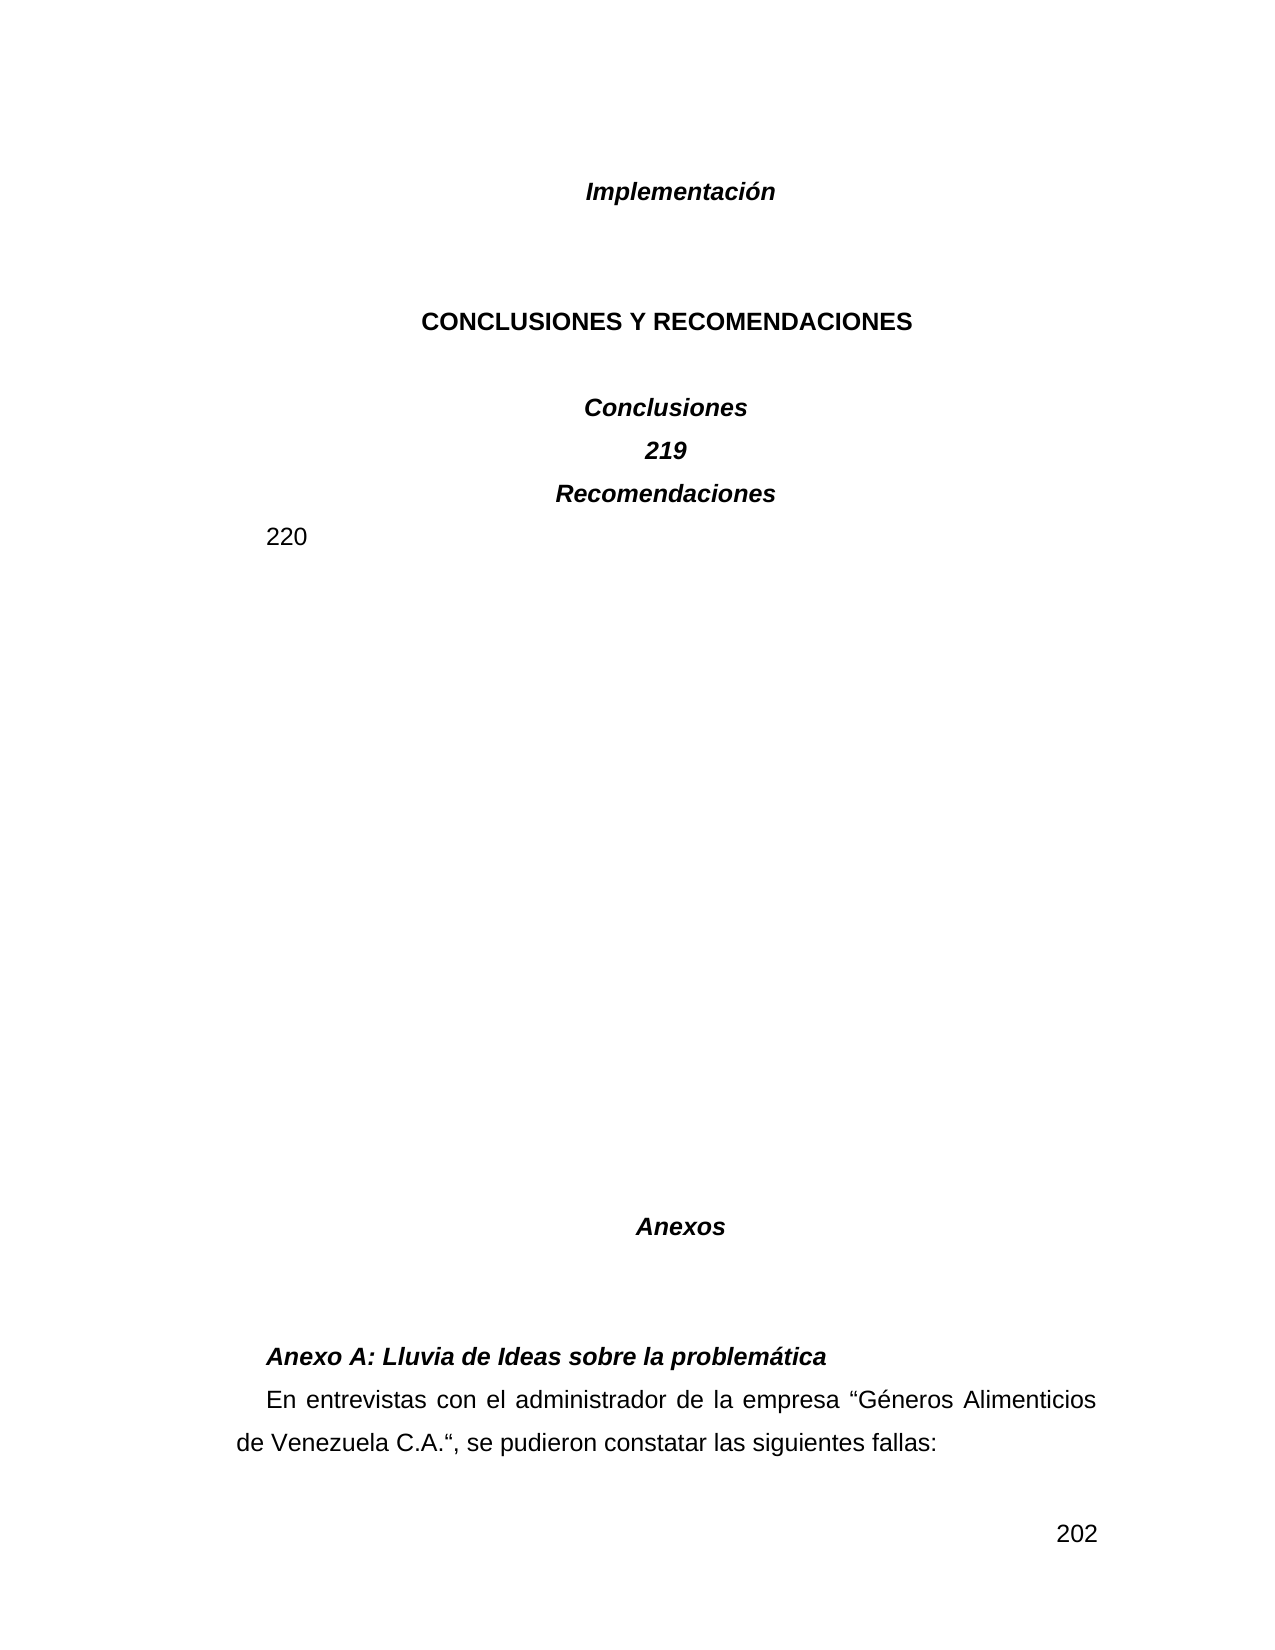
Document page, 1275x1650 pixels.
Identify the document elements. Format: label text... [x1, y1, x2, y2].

text En entrevistas con el administrador de la empresa “Géneros Alimenticios de Venezuela C.A.“, se pudieron constatar las siguientes fallas: [236, 1385, 1098, 1457]
text 219 [236, 436, 1098, 465]
text CONCLUSIONES Y RECOMENDACIONES [236, 307, 1098, 335]
text 220 [236, 522, 1098, 551]
text Recomendaciones [236, 479, 1098, 508]
text Conclusiones [236, 393, 1098, 422]
text Anexo A: Lluvia de Ideas sobre la problemática [236, 1342, 1098, 1370]
text Implementación [236, 177, 1098, 206]
text Anexos [236, 1212, 1098, 1241]
